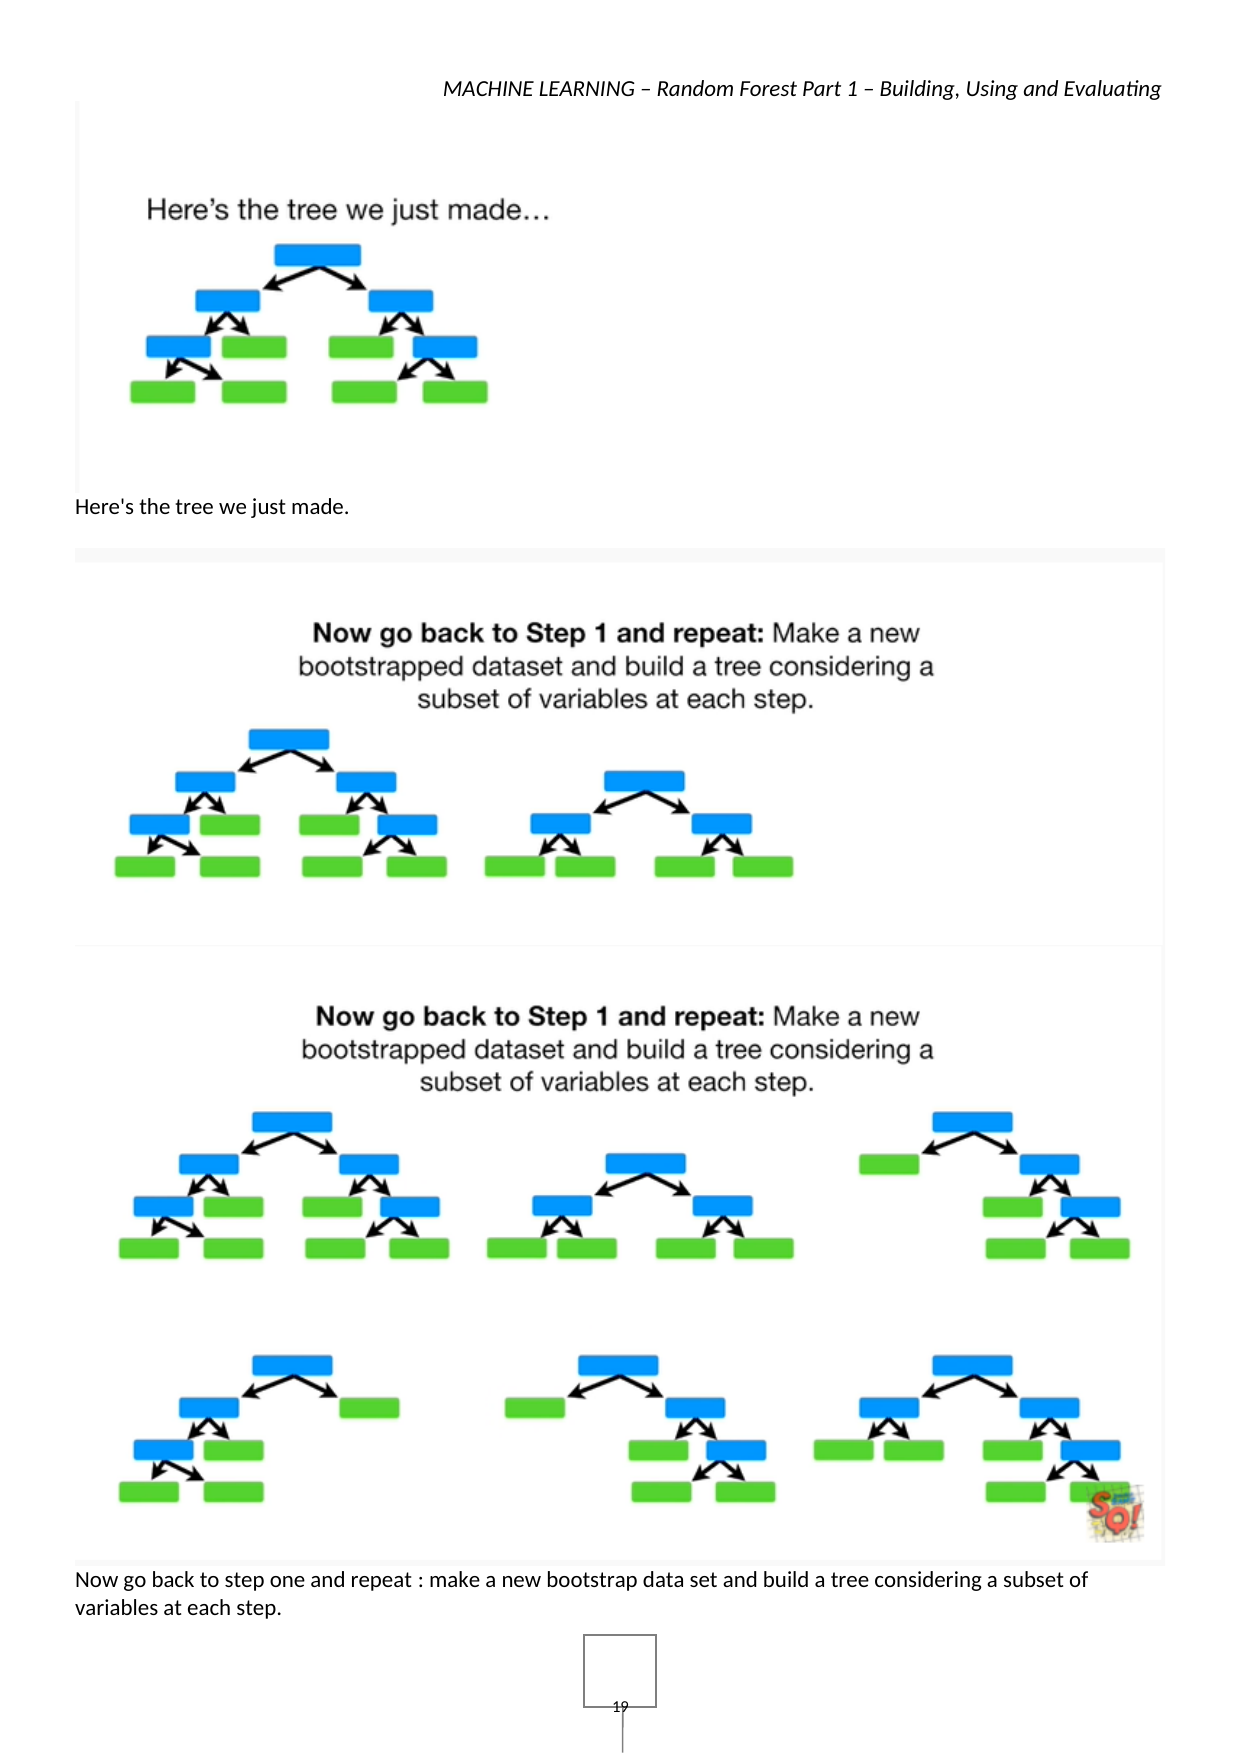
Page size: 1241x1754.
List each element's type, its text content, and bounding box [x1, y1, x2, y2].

text Here's the tree we just made. [75, 492, 1165, 521]
picture [75, 548, 1166, 1566]
text Now go back to step one and repeat : make a new bootstrap data set and build a tree considering a subset of variables at each step. [75, 1566, 1165, 1622]
picture [75, 101, 687, 493]
